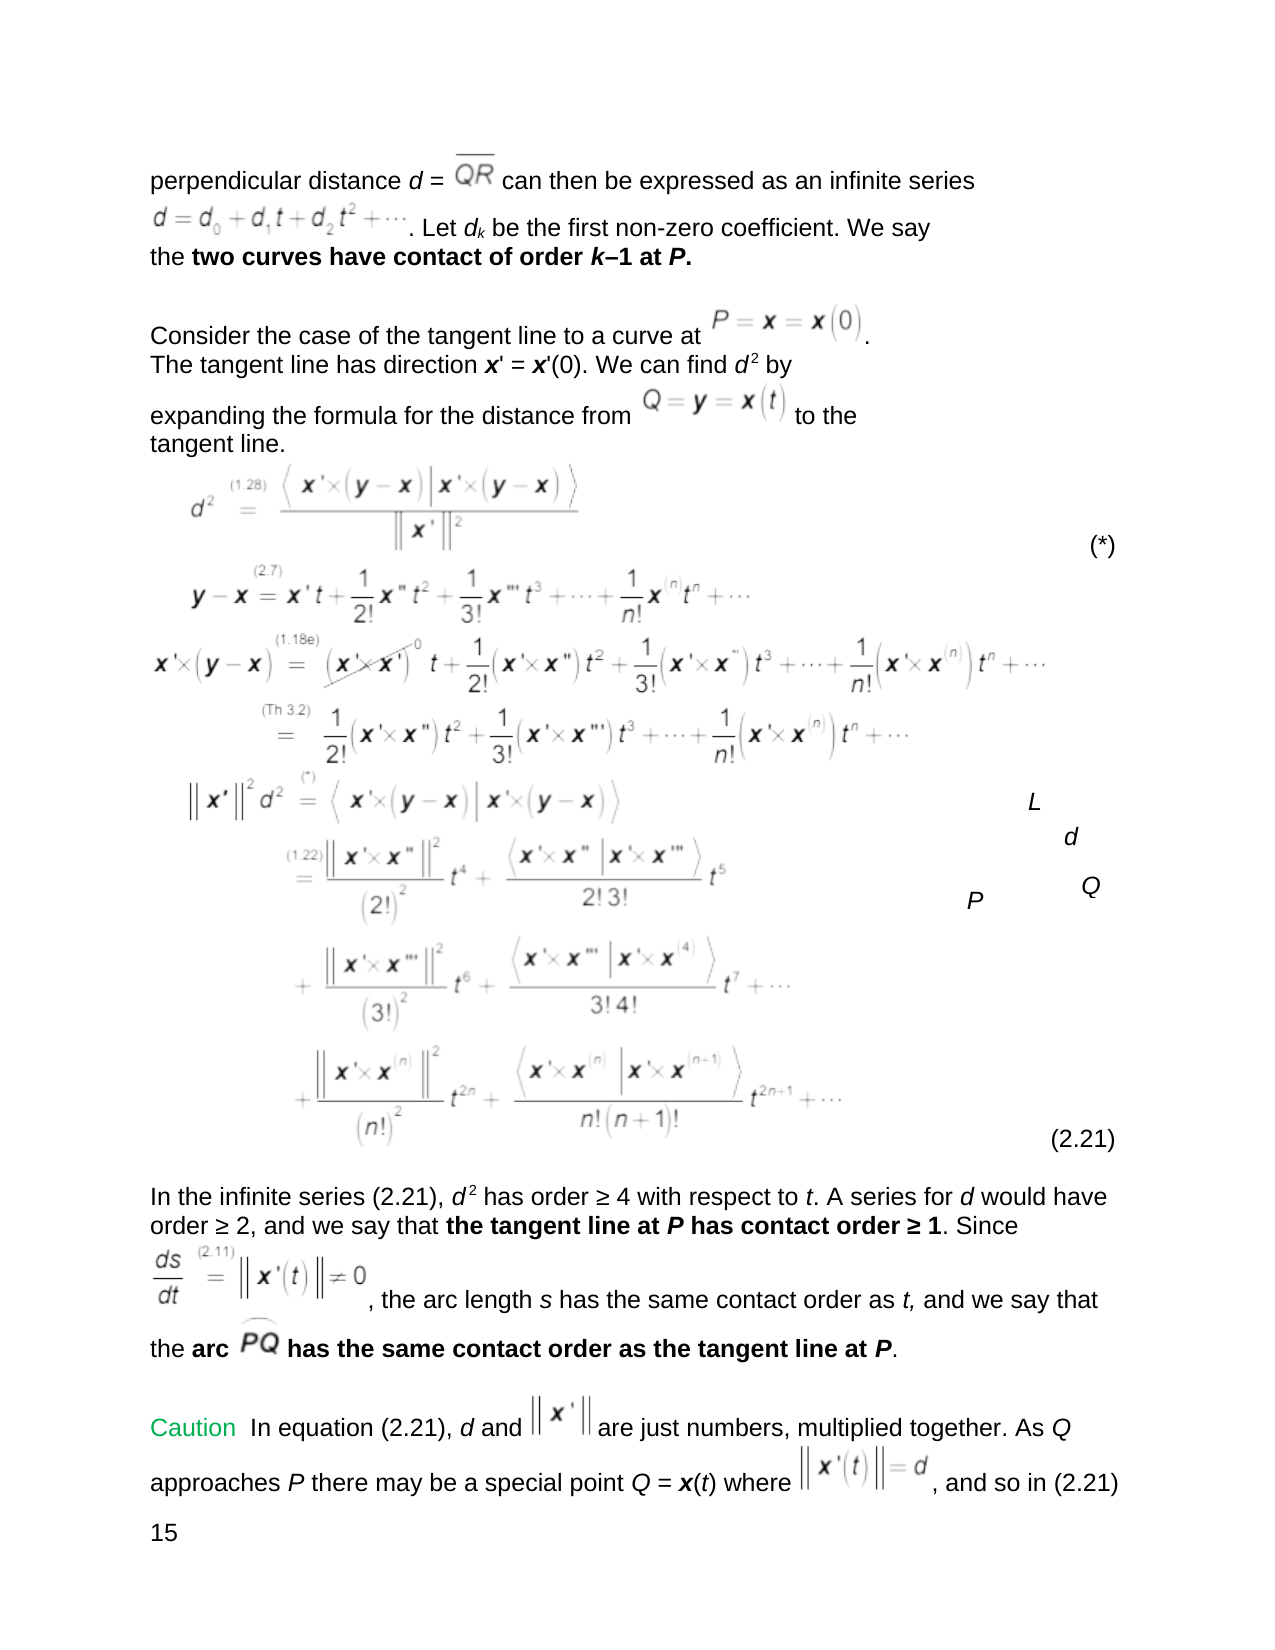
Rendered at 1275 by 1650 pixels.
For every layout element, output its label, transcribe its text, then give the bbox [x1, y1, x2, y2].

text In the infinite series (2.21), d 2 has order ≥ 4 with respect to t. A series for d would have order ≥ 2, and we say that the tangent line at P has contact order ≥ 1. Since , the arc length s has the same contact order as t, and we say that the arc has the same contact order as the tangent line at P. [150, 1182, 1125, 1362]
text Consider the case of the tangent line to a curve at . [150, 299, 1125, 350]
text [150, 1391, 1125, 1497]
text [150, 150, 1125, 271]
text expanding the formula for the distance from to the tangent line. [150, 379, 1125, 458]
text (*) [150, 458, 1125, 559]
text The tangent line has direction x' = x'(0). We can find d 2 by [150, 350, 1125, 379]
text (2.21) [150, 765, 1125, 1153]
